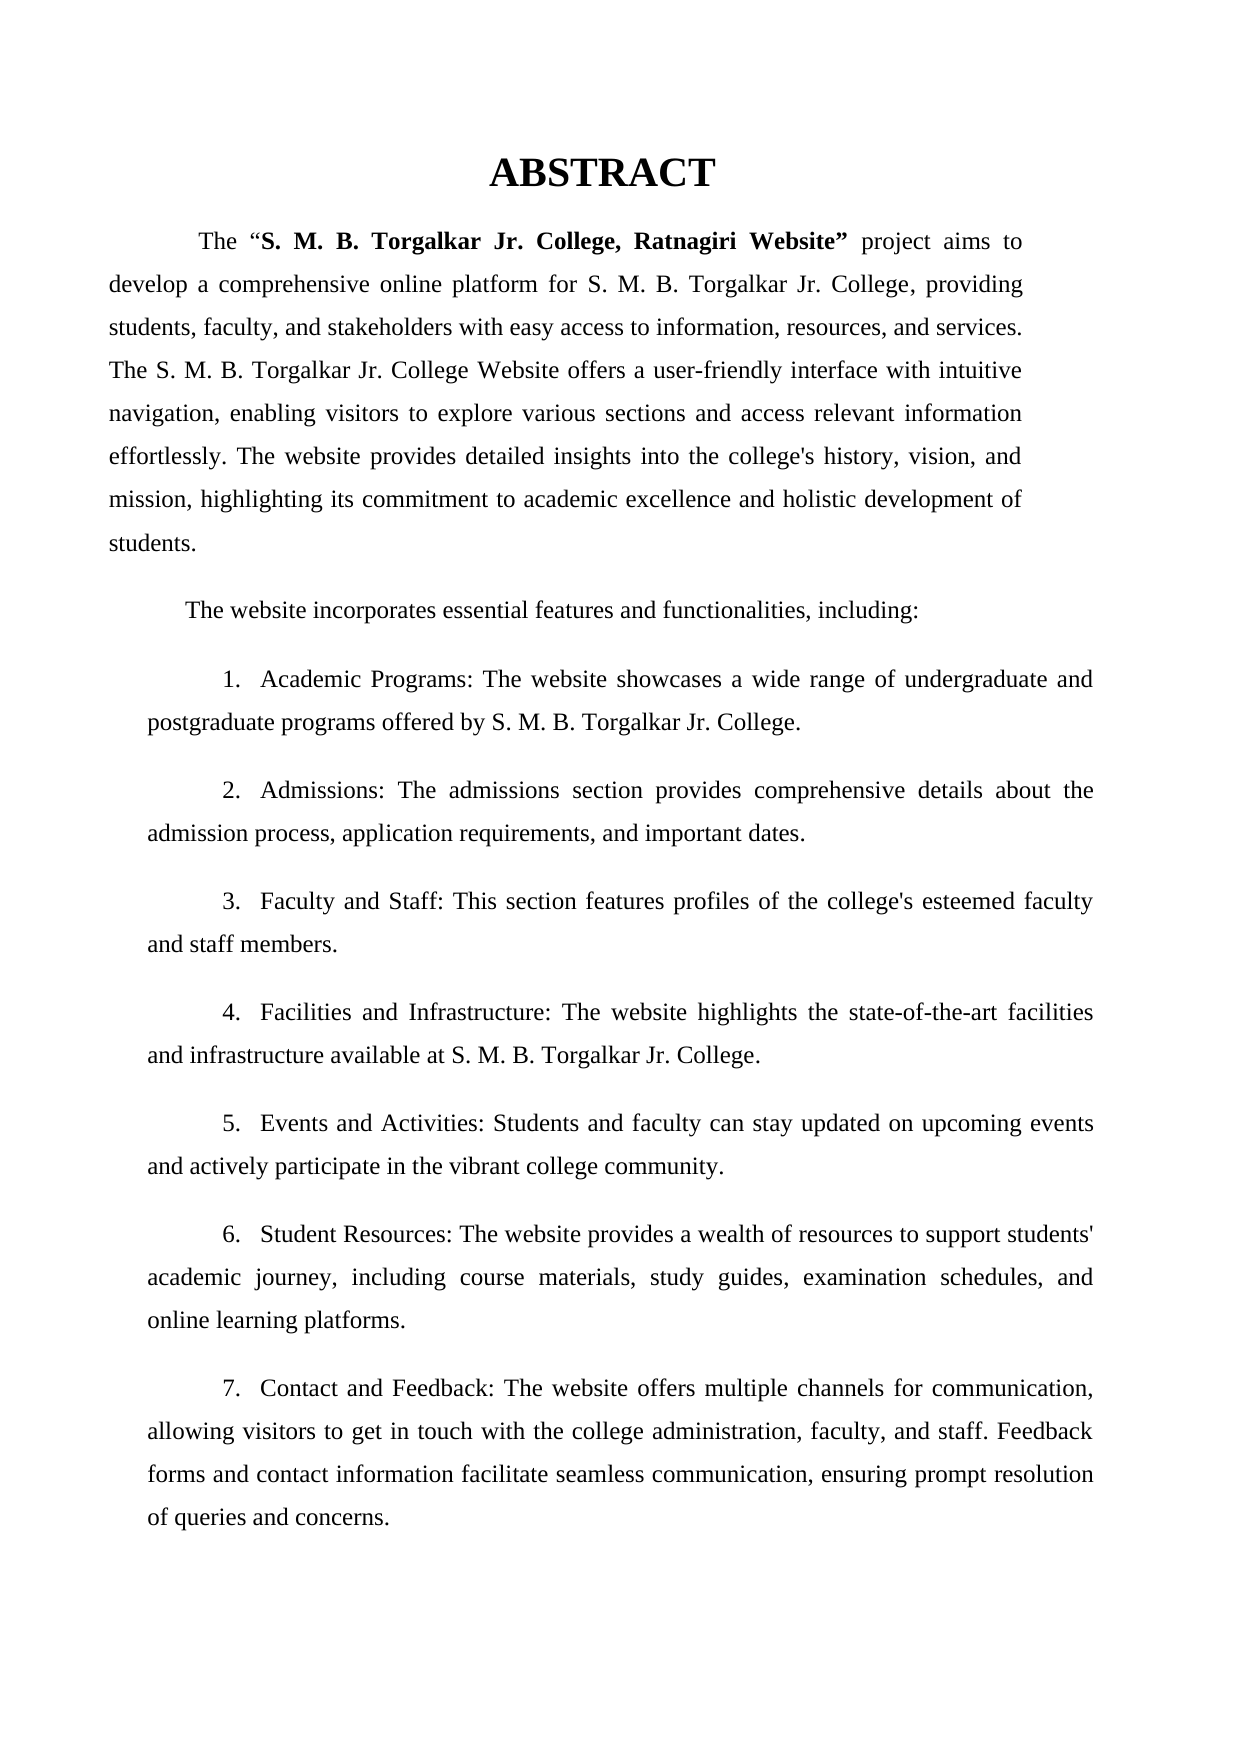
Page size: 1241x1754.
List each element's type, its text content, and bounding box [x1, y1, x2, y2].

list Student Resources: The website provides a wealth of resources to support students' academic journey, including course materials, study guides, examination schedules, and online learning platforms. [147, 1219, 1094, 1334]
list Contact and Feedback: The website offers multiple channels for communication, allowing visitors to get in touch with the college administration, faculty, and staff. Feedback forms and contact information facilitate seamless communication, ensuring prompt resolution of queries and concerns. [147, 1373, 1094, 1531]
list Events and Activities: Students and faculty can stay updated on upcoming events and actively participate in the vibrant college community. [147, 1108, 1094, 1179]
subtitle ABSTRACT [110, 148, 1094, 196]
list Facilities and Infrastructure: The website highlights the state-of-the-art facilities and infrastructure available at S. M. B. Torgalkar Jr. College. [147, 997, 1094, 1069]
text The “S. M. B. Torgalkar Jr. College, Ratnagiri Website” project aims to develop a comprehensive online platform for S. M. B. Torgalkar Jr. College, providing students, faculty, and stakeholders with easy access to information, resources, and services. The S. M. B. Torgalkar Jr. College Website offers a user-friendly interface with intuitive navigation, enabling visitors to explore various sections and access relevant information effortlessly. The website provides detailed insights into the college's history, vision, and mission, highlighting its commitment to academic excellence and holistic development of students. [108, 226, 1023, 556]
list Admissions: The admissions section provides comprehensive details about the admission process, application requirements, and important dates. [147, 775, 1094, 847]
text The website incorporates essential features and functionalities, including: [185, 596, 1093, 624]
list Faculty and Staff: This section features profiles of the college's esteemed faculty and staff members. [147, 886, 1094, 958]
list Academic Programs: The website showcases a wide range of undergraduate and postgraduate programs offered by S. M. B. Torgalkar Jr. College. [147, 664, 1094, 736]
